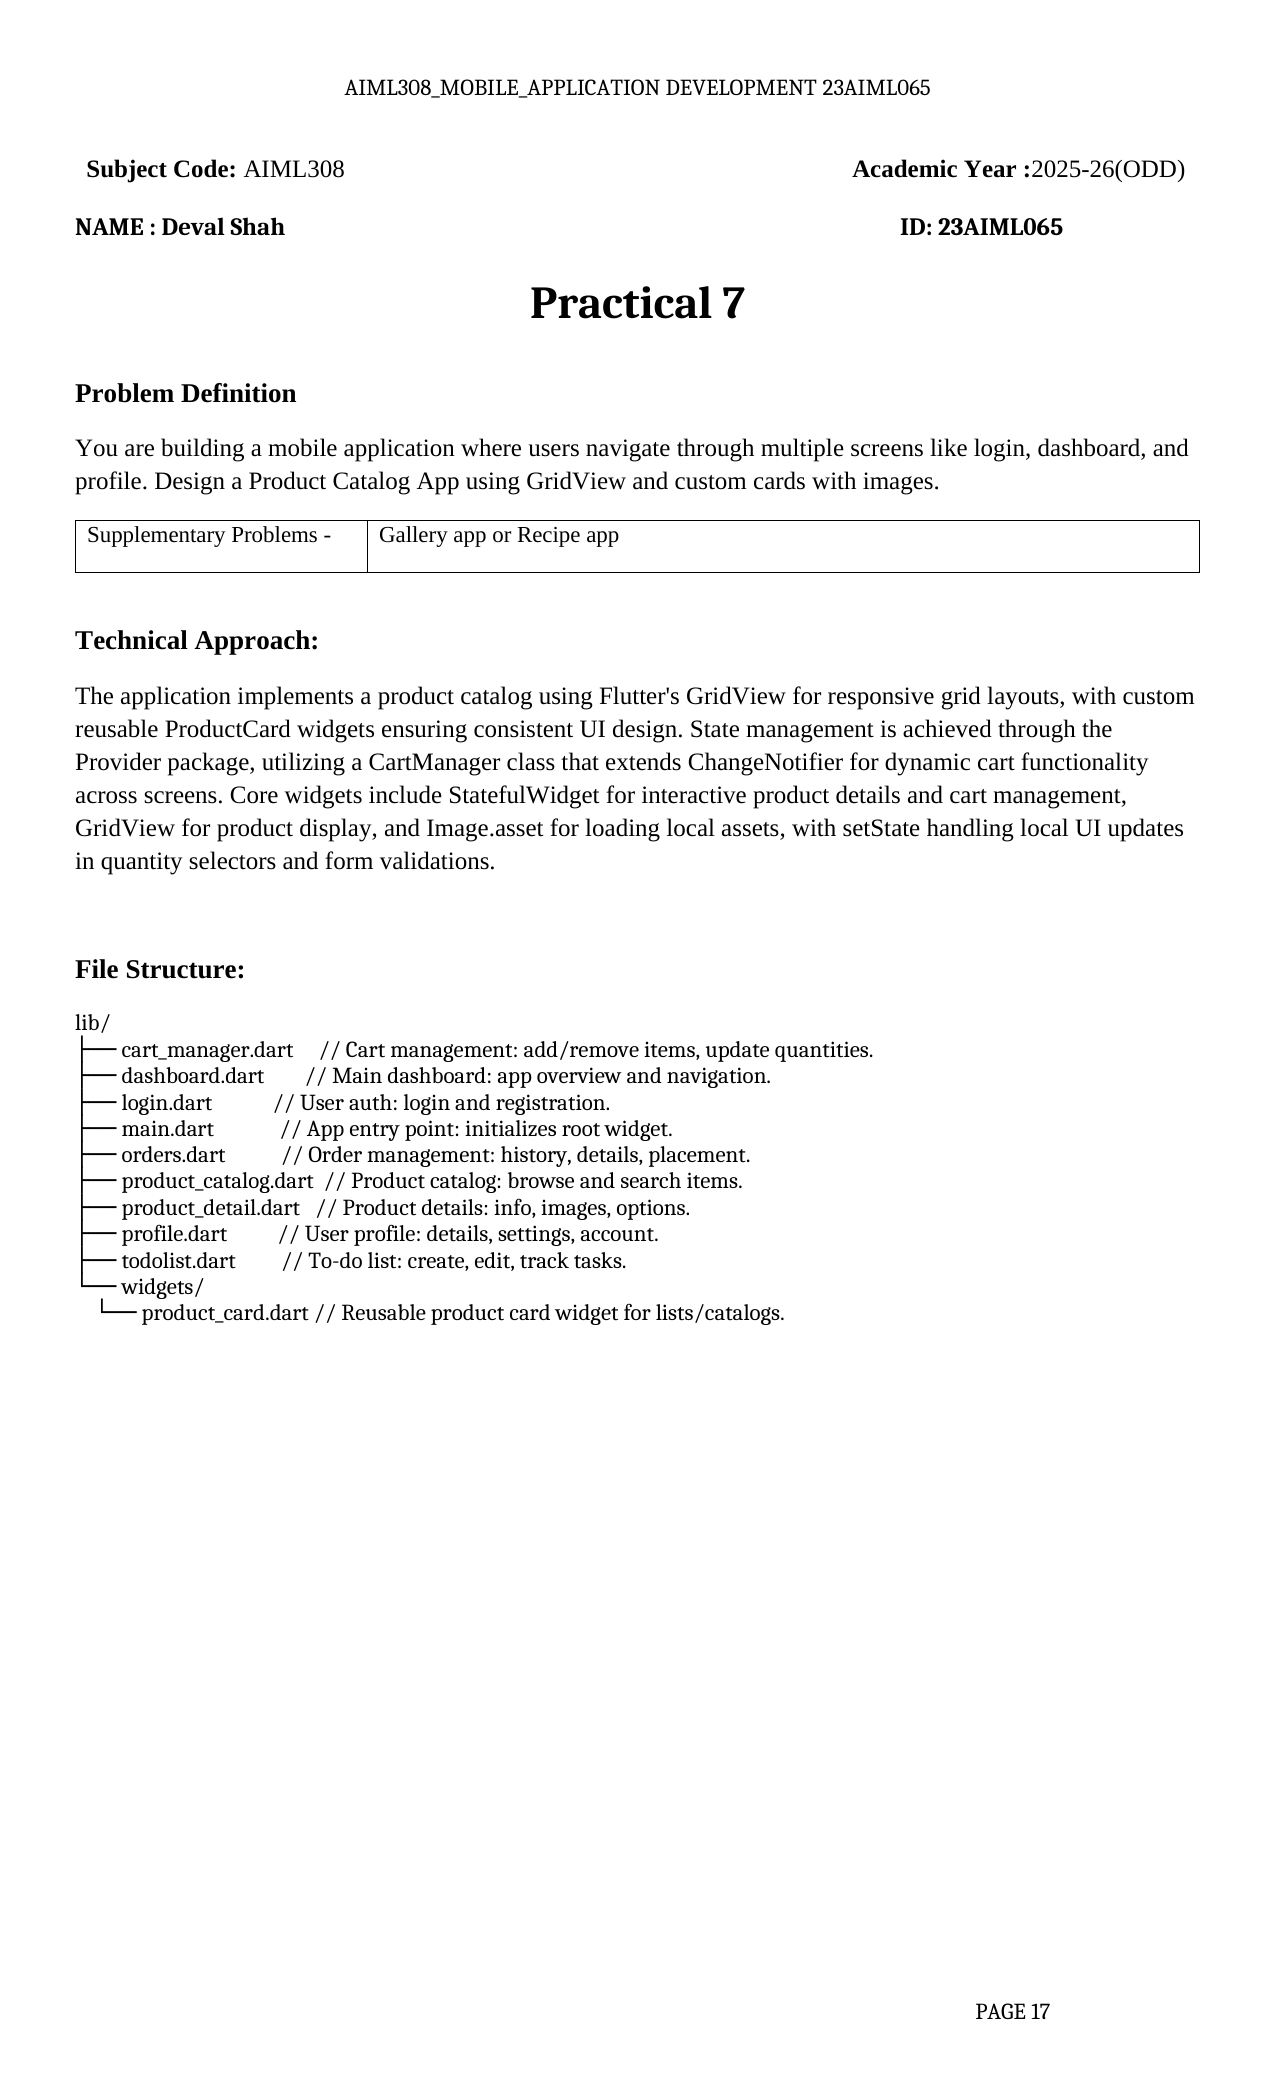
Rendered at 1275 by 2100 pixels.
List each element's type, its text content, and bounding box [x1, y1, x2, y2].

table_cell Subject Code: AIML308 [75, 154, 642, 183]
text └── product_card.dart // Reusable product card widget for lists/catalogs. [75, 1300, 1200, 1326]
text ├── login.dart // User auth: login and registration. [83, 1089, 1200, 1116]
text ├── cart_manager.dart // Cart management: add/remove items, update quantities. [83, 1037, 1200, 1063]
table_cell Academic Year :2025-26(ODD) [642, 154, 1200, 183]
text ├── product_detail.dart // Product details: info, images, options. [83, 1195, 1200, 1221]
text ├── dashboard.dart // Main dashboard: app overview and navigation. [83, 1063, 1200, 1089]
text └── widgets/ [75, 1274, 1200, 1300]
text The application implements a product catalog using Flutter's GridView for responsive grid layouts, with custom reusable ProductCard widgets ensuring consistent UI design. State management is achieved through the Provider package, utilizing a CartManager class that extends ChangeNotifier for dynamic cart functionality across screens. Core widgets include StatefulWidget for interactive product details and cart management, GridView for product display, and Image.asset for loading local assets, with setState handling local UI updates in quantity selectors and form validations. [75, 681, 1200, 875]
text ├── profile.dart // User profile: details, settings, account. [83, 1221, 1200, 1247]
table_header Supplementary Problems - [76, 521, 367, 572]
text ├── orders.dart // Order management: history, details, placement. [83, 1142, 1200, 1168]
text ├── main.dart // App entry point: initializes root widget. [83, 1116, 1200, 1142]
text ├── product_catalog.dart // Product catalog: browse and search items. [83, 1168, 1200, 1195]
text Practical 7 [75, 277, 1200, 329]
text You are building a mobile application where users navigate through multiple screens like login, dashboard, and profile. Design a Product Catalog App using GridView and custom cards with images. [75, 433, 1200, 495]
text Technical Approach: [75, 624, 1200, 655]
text File Structure: [75, 954, 1200, 985]
table_header Gallery app or Recipe app [368, 521, 1199, 572]
text lib/ [75, 1010, 1200, 1037]
text NAME : Deval Shah ID: 23AIML065 [75, 213, 1200, 242]
text ├── todolist.dart // To-do list: create, edit, track tasks. [83, 1247, 1200, 1274]
text Problem Definition [75, 377, 1200, 408]
